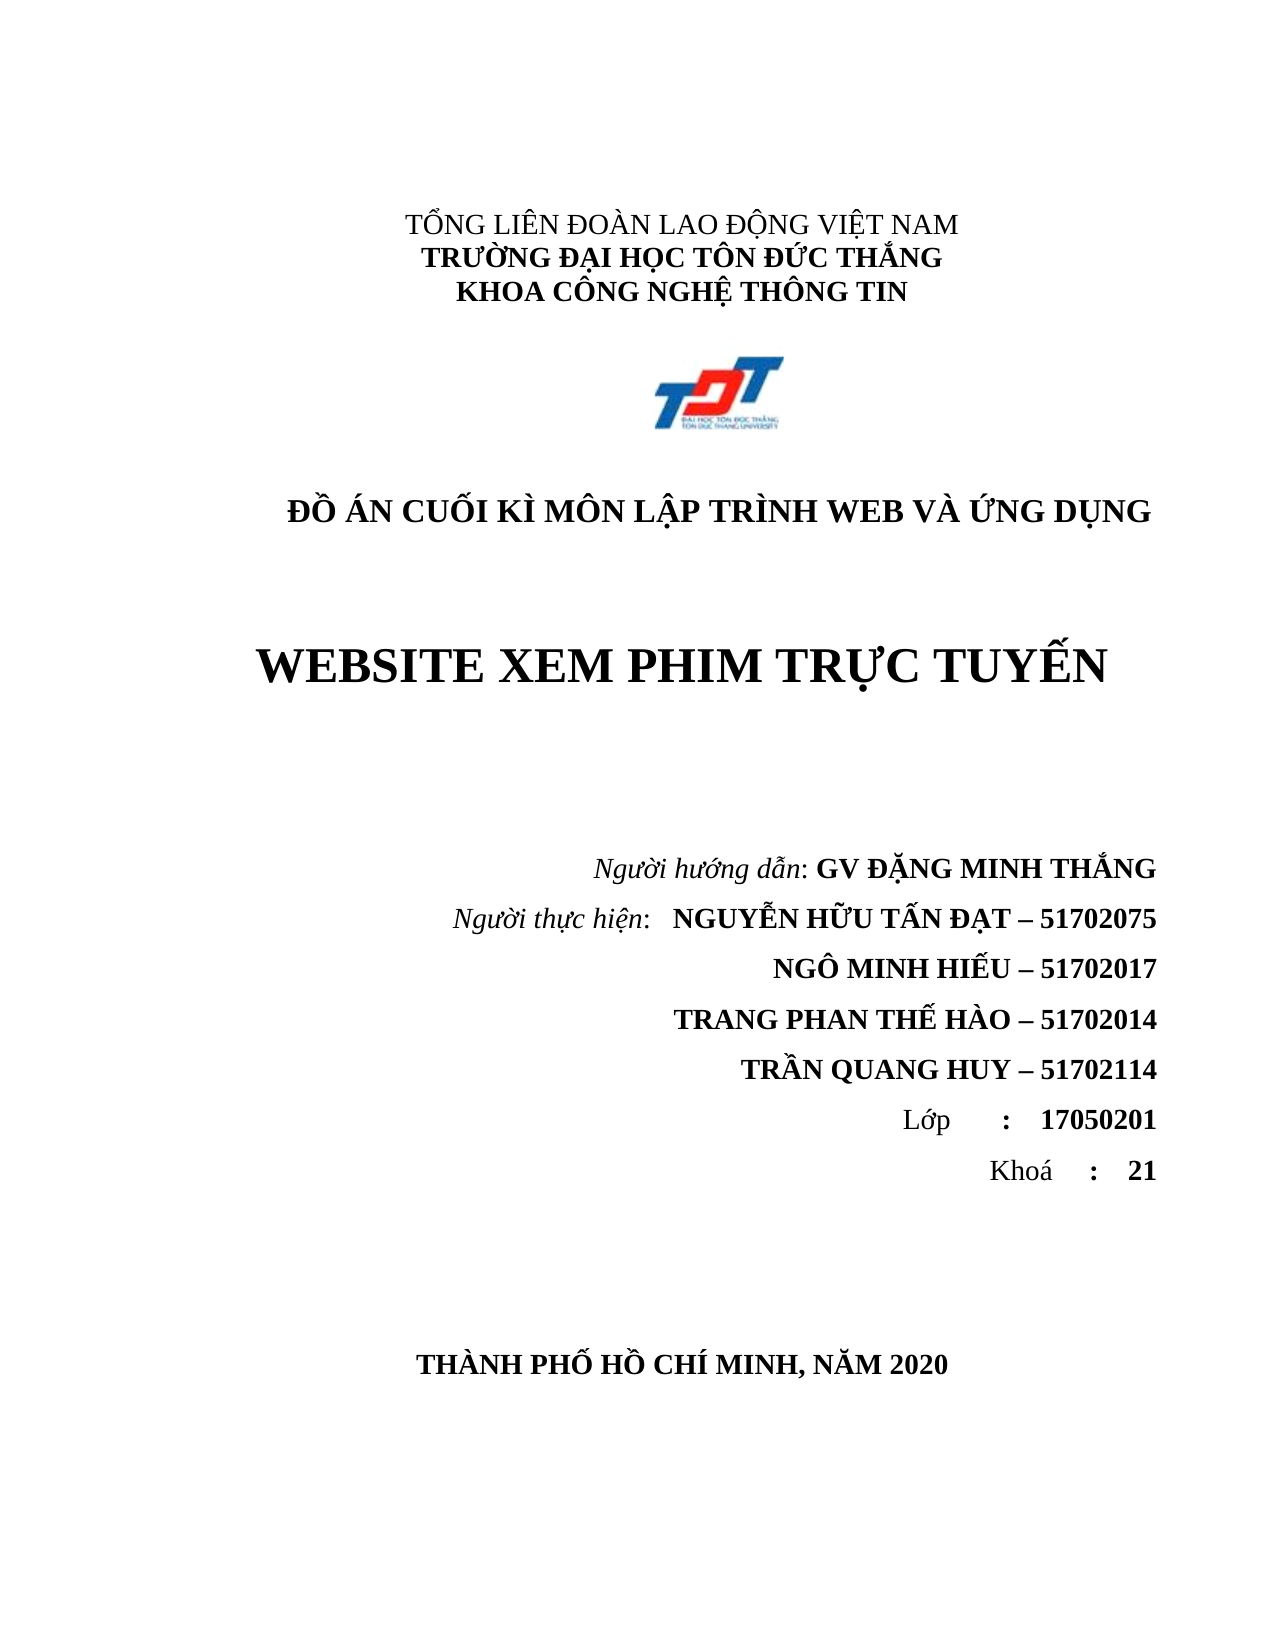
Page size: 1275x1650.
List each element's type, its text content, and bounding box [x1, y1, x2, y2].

text TRẦN QUANG HUY – 51702114 [207, 1052, 1157, 1086]
text Người thực hiện: NGUYỄN HỮU TẤN ĐẠT – 51702075 [207, 901, 1157, 935]
text Khoá : 21 [207, 1153, 1157, 1186]
text Lớp : 17050201 [207, 1102, 1157, 1136]
text KHOA CÔNG NGHỆ THÔNG TIN [207, 274, 1157, 307]
text WEBSITE XEM PHIM TRỰC TUYẾN [207, 635, 1157, 693]
text TỔNG LIÊN ĐOÀN LAO ĐỘNG VIỆT [207, 207, 1157, 240]
picture [654, 336, 785, 458]
text TRANG PHAN THẾ HÀO – 51702014 [207, 1002, 1157, 1035]
text NGÔ MINH HIẾU – 51702017 [207, 952, 1157, 985]
text TRƯỜNG ĐẠI HỌC TÔN ĐỨC THẮNG [207, 240, 1157, 274]
text Người hướng dẫn: GV ĐẶNG MINH THẮNG [207, 851, 1157, 884]
text ĐỒ ÁN CUỐI KÌ MÔN LẬP TRÌNH WEB VÀ ỨNG DỤNG [207, 492, 1157, 530]
text THÀNH PHỐ HỒ CHÍ MINH, NĂM 2020 [207, 1347, 1157, 1380]
